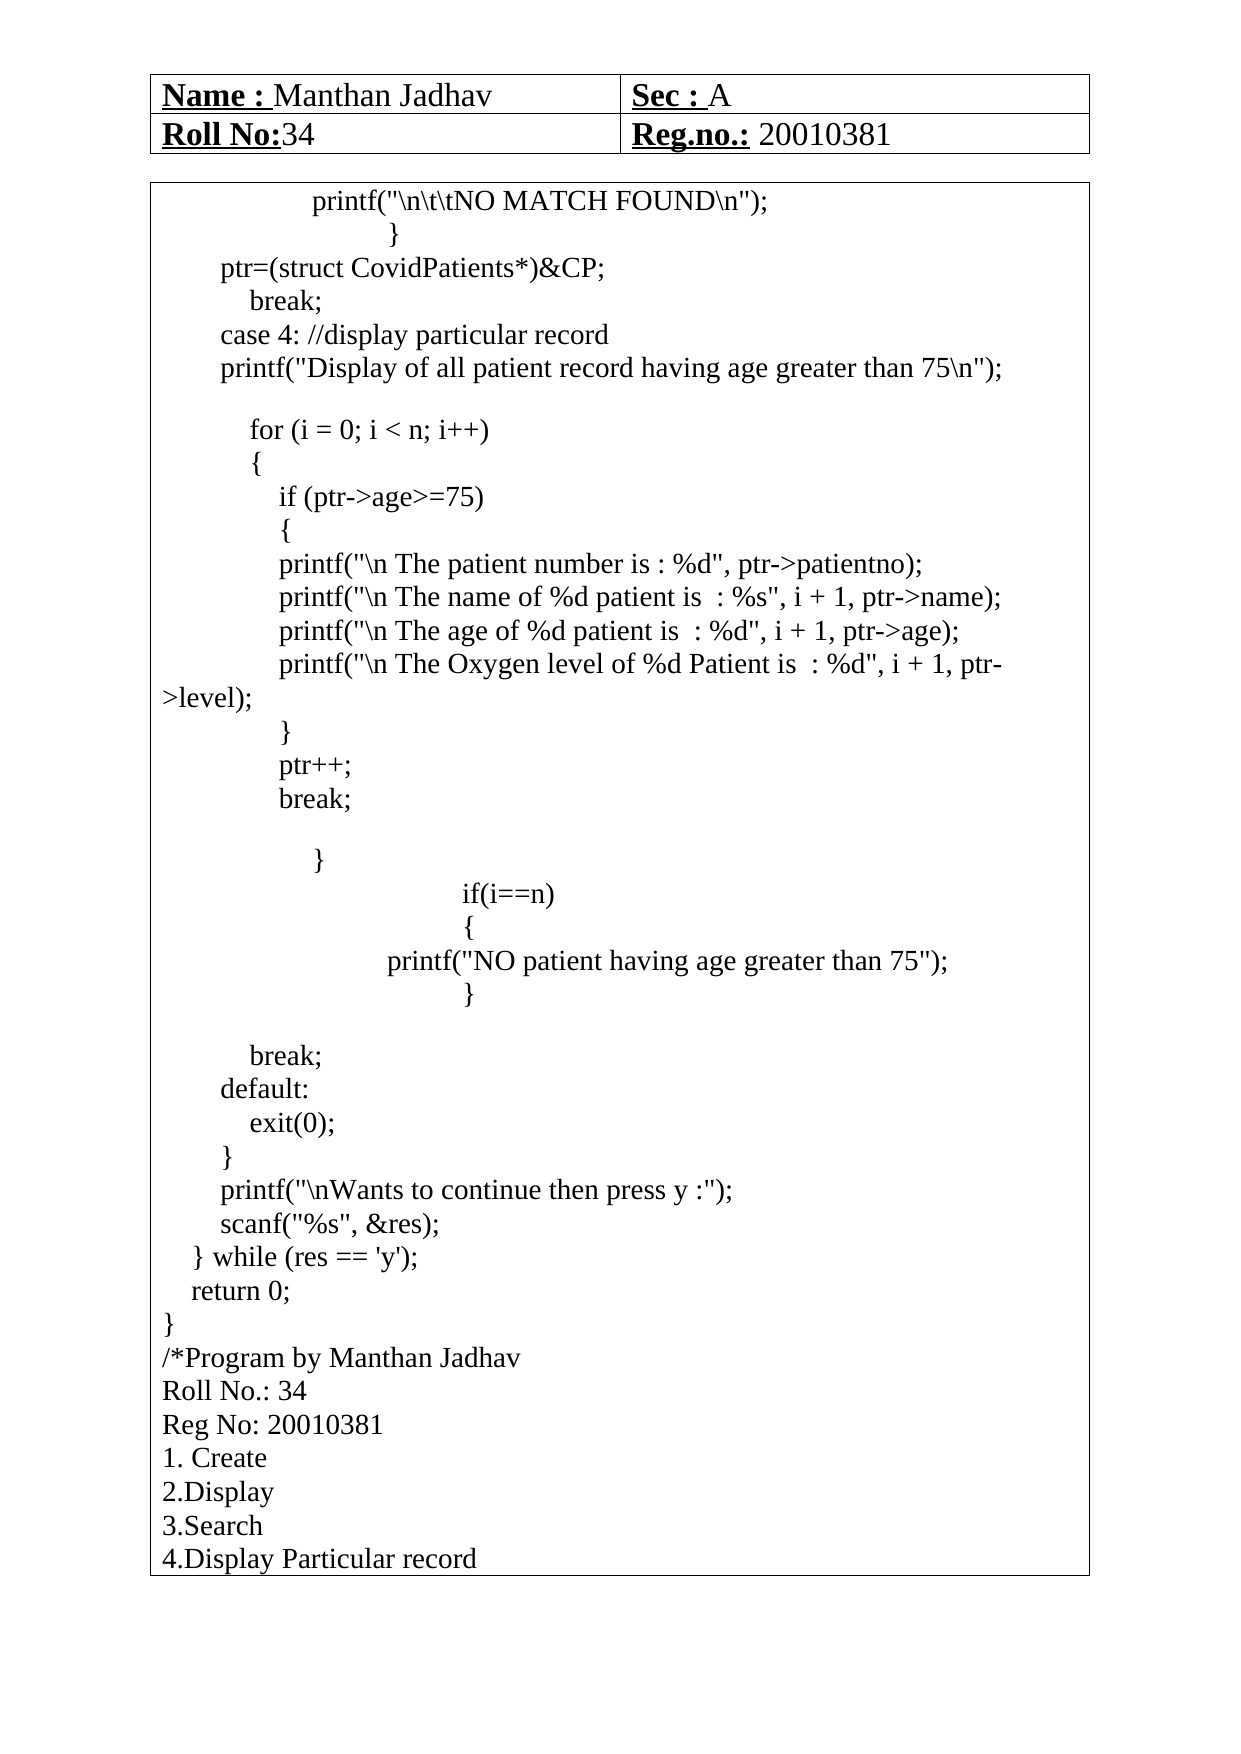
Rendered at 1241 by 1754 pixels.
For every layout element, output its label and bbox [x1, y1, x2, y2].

table_header [151, 183, 1089, 1575]
